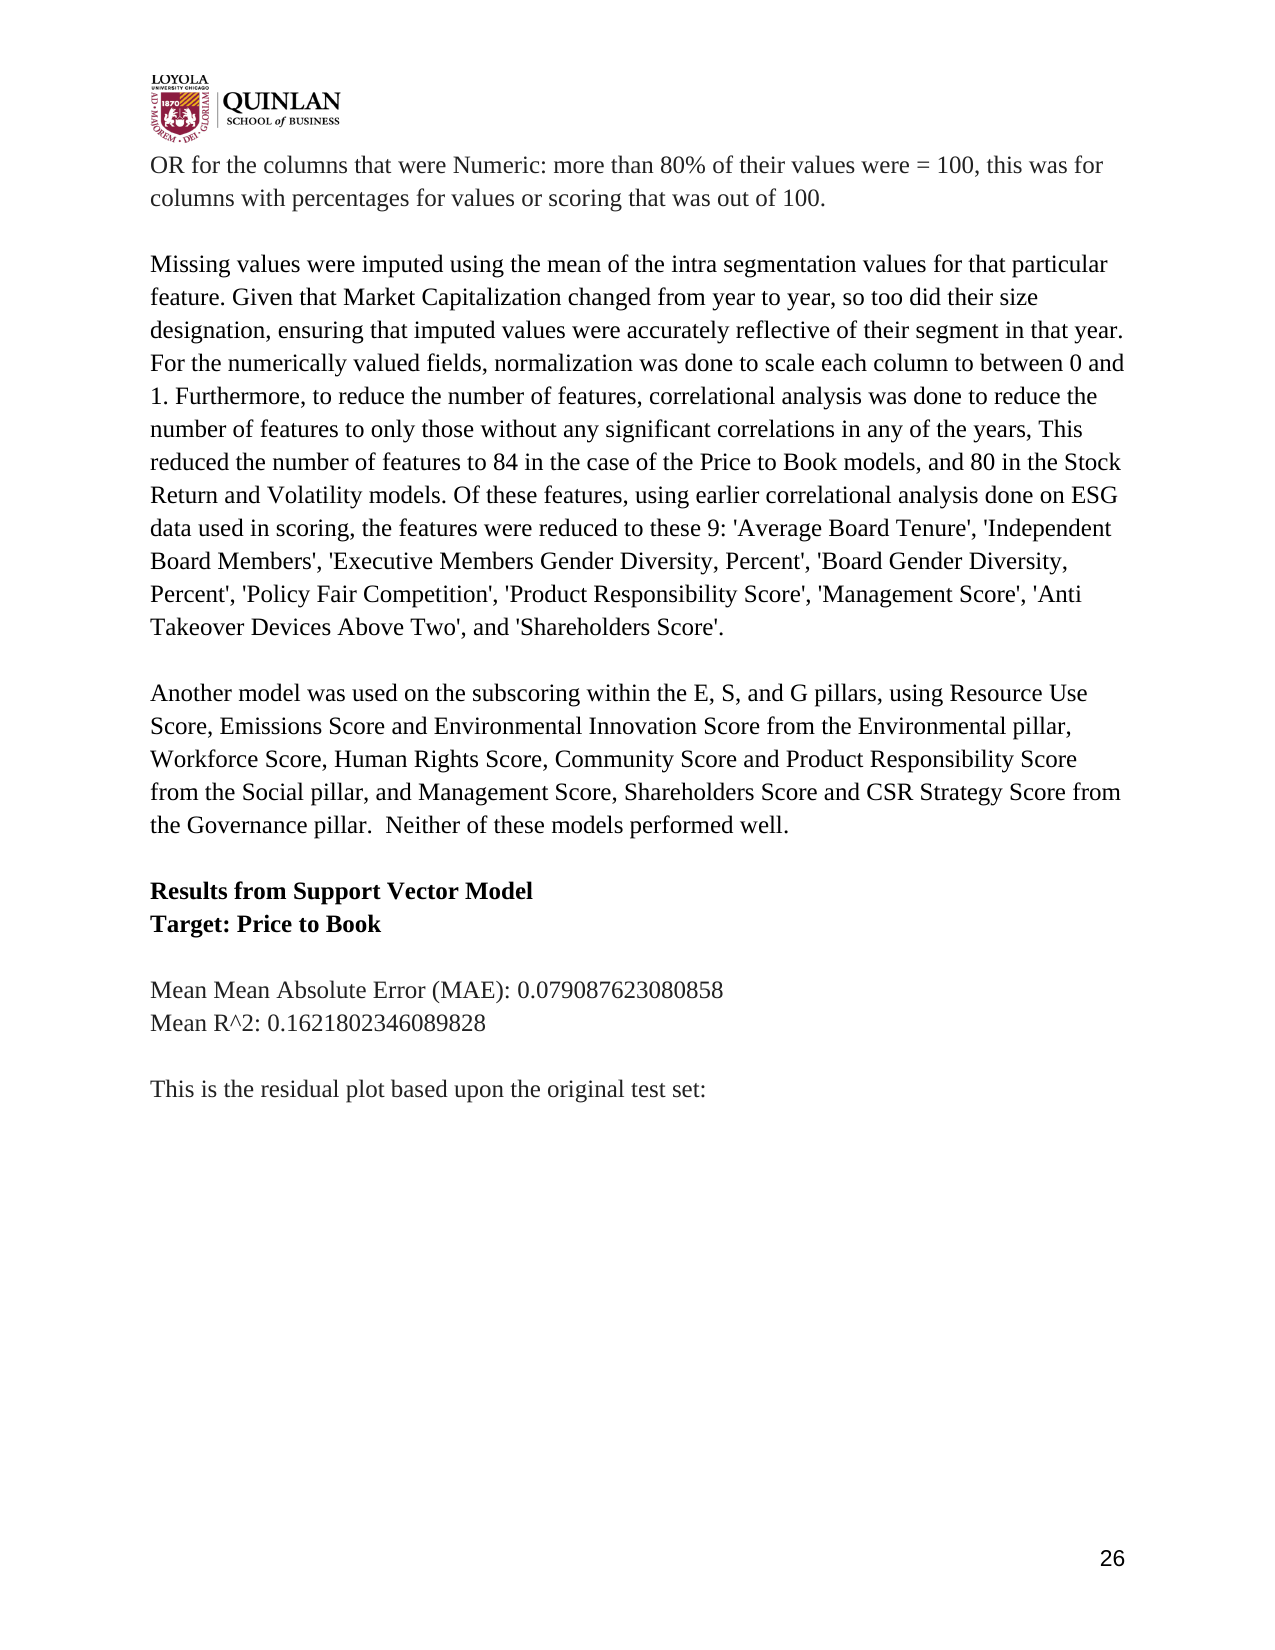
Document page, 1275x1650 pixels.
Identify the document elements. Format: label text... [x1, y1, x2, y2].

text Mean Mean Absolute Error (MAE): 0.079087623080858 [150, 976, 1125, 1004]
text Missing values were imputed using the mean of the intra segmentation values for that particular feature. Given that Market Capitalization changed from year to year, so too did their size designation, ensuring that imputed values were accurately reflective of their segment in that year. For the numerically valued fields, normalization was done to scale each column to between 0 and 1. Furthermore, to reduce the number of features, correlational analysis was done to reduce the number of features to only those without any significant correlations in any of the years, This reduced the number of features to 84 in the case of the Price to Book models, and 80 in the Stock Return and Volatility models. Of these features, using earlier correlational analysis done on ESG data used in scoring, the features were reduced to these 9: 'Average Board Tenure', 'Independent Board Members', 'Executive Members Gender Diversity, Percent', 'Board Gender Diversity, Percent', 'Policy Fair Competition', 'Product Responsibility Score', 'Management Score', 'Anti Takeover Devices Above Two', and 'Shareholders Score'. [150, 249, 1125, 641]
picture [150, 75, 341, 143]
text This is the residual plot based upon the original test set: [150, 1074, 1125, 1103]
text Mean R^2: 0.1621802346089828 [150, 1008, 1125, 1037]
text Results from Support Vector Model [150, 876, 1125, 905]
text Target: Price to Book [150, 909, 1125, 938]
text Another model was used on the subscoring within the E, S, and G pillars, using Resource Use Score, Emissions Score and Environmental Innovation Score from the Environmental pillar, Workforce Score, Human Rights Score, Community Score and Product Responsibility Score from the Social pillar, and Management Score, Shareholders Score and CSR Strategy Score from the Governance pillar. Neither of these models performed well. [150, 678, 1125, 839]
text OR for the columns that were Numeric: more than 80% of their values were = 100, this was for columns with percentages for values or scoring that was out of 100. [150, 150, 1125, 212]
